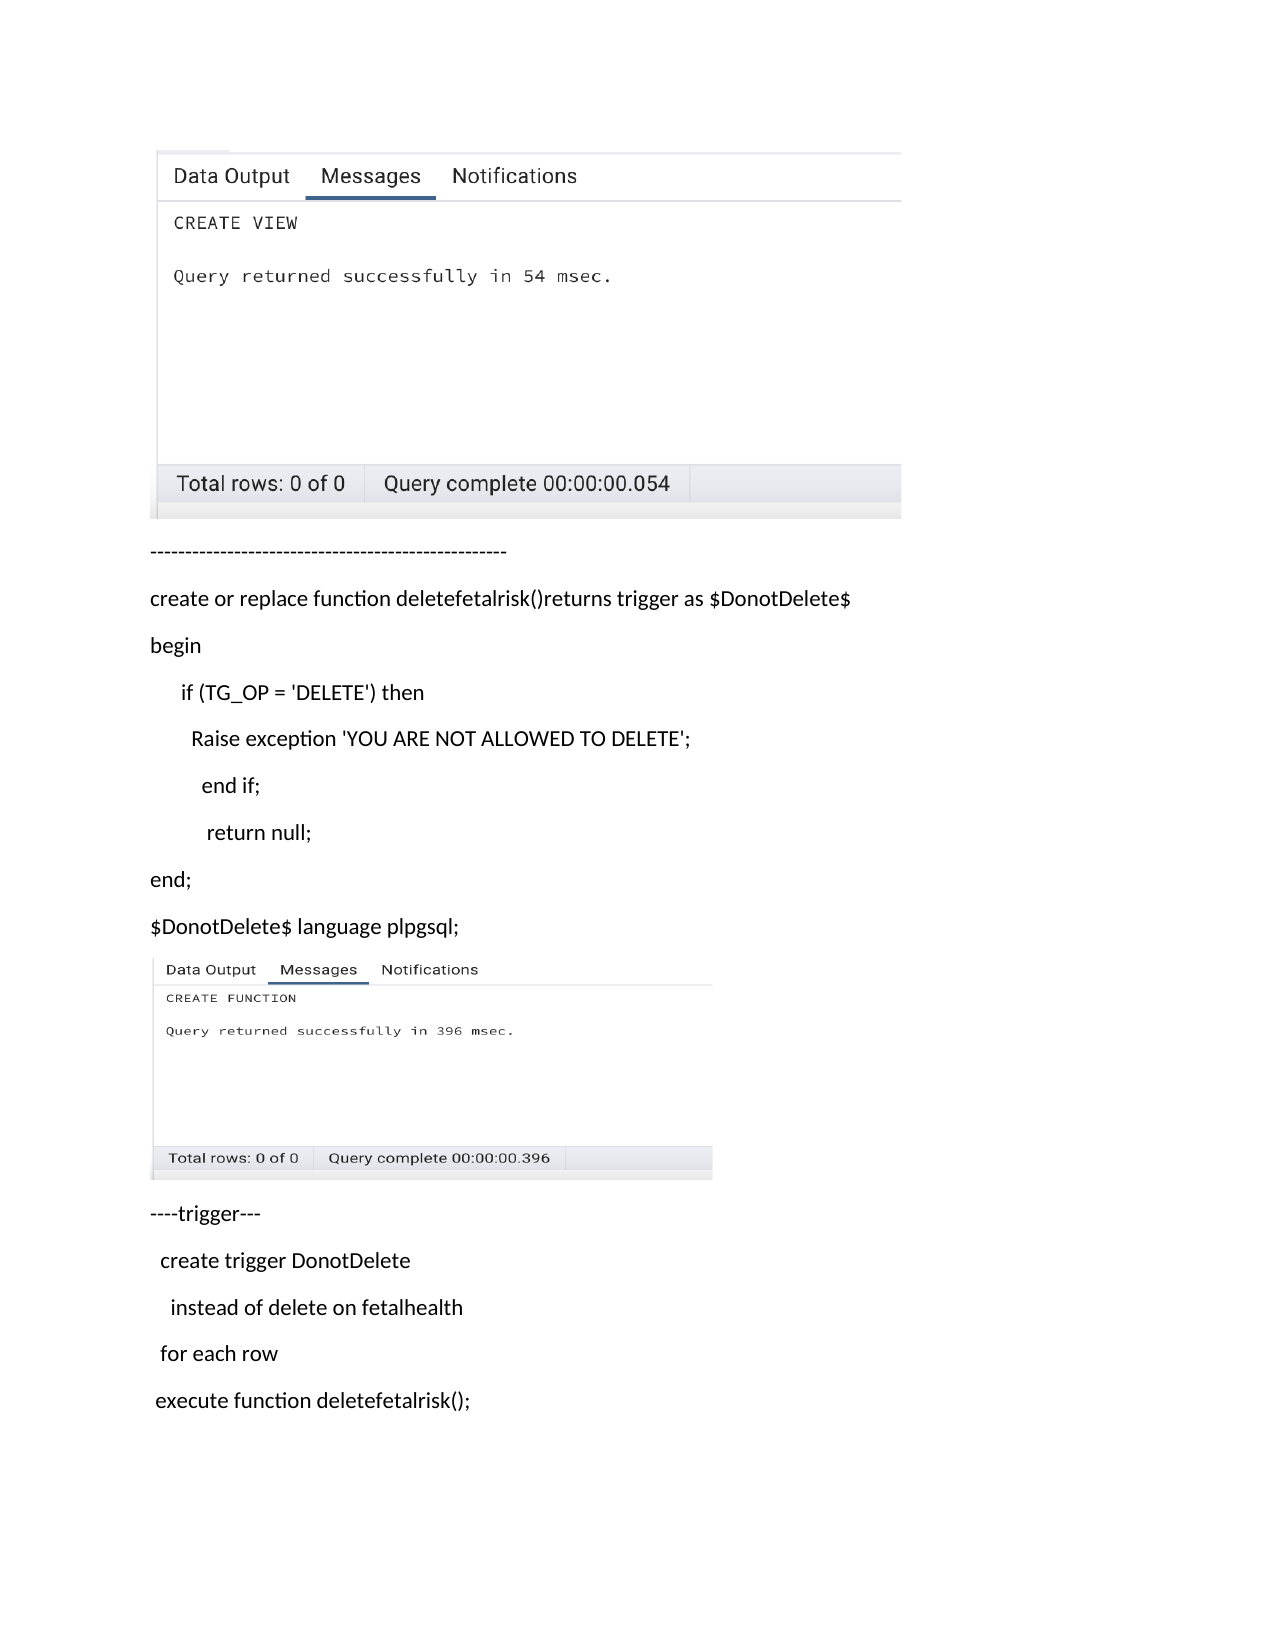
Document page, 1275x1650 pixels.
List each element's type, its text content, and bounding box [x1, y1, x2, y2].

text end; [150, 865, 1125, 893]
text execute function deletefetalrisk(); [150, 1386, 1125, 1414]
text for each row [150, 1339, 1125, 1367]
text create trigger DonotDelete [150, 1246, 1125, 1274]
text ----trigger--- [150, 1199, 1125, 1227]
text begin [150, 631, 1125, 659]
text end if; [150, 771, 1125, 799]
text if (TG_OP = 'DELETE') then [150, 678, 1125, 706]
text Raise exception 'YOU ARE NOT ALLOWED TO DELETE'; [150, 724, 1125, 752]
text --------------------------------------------------- [150, 537, 1125, 565]
picture [150, 958, 713, 1180]
picture [150, 150, 902, 519]
text $DonotDelete$ language plpgsql; [150, 912, 1125, 940]
text create or replace function deletefetalrisk()returns trigger as $DonotDelete$ [150, 584, 1125, 612]
text return null; [150, 818, 1125, 846]
text instead of delete on fetalhealth [150, 1293, 1125, 1321]
